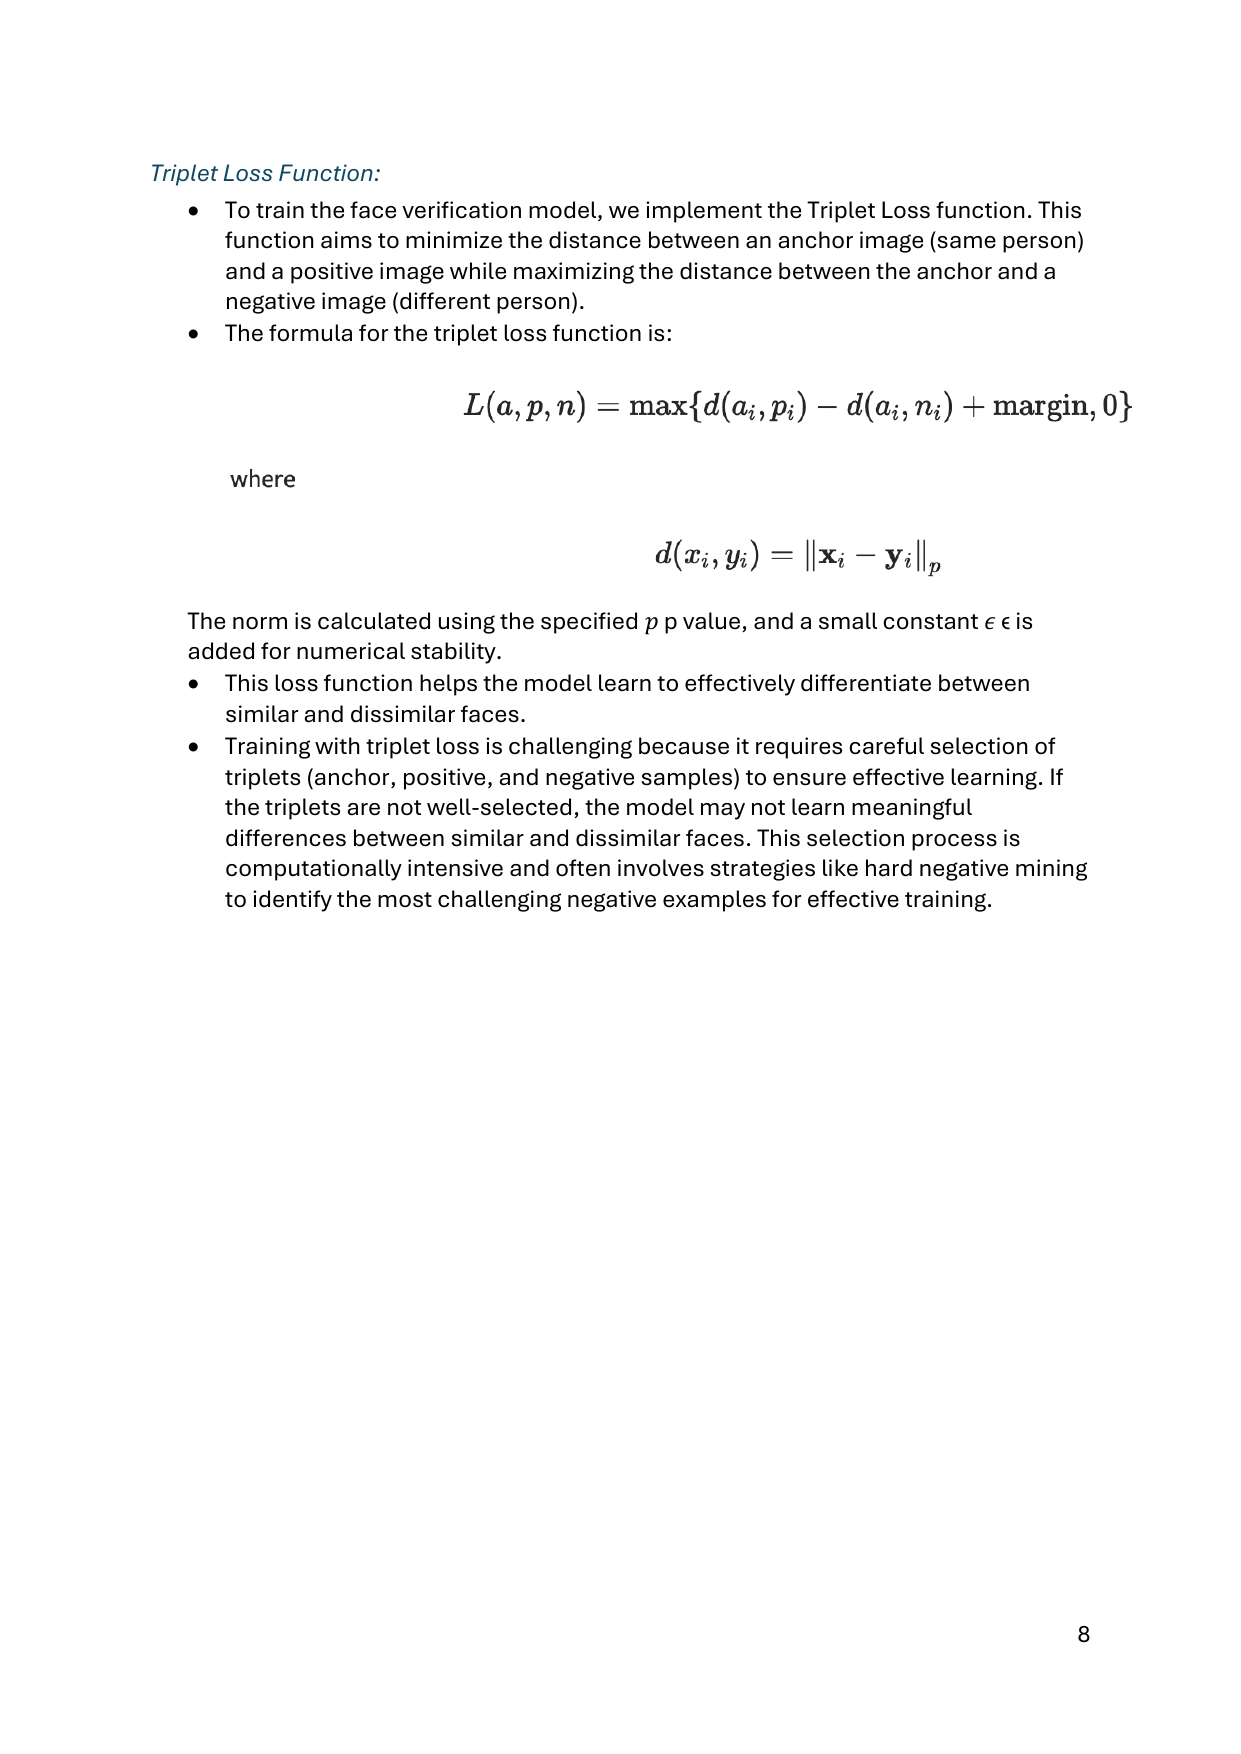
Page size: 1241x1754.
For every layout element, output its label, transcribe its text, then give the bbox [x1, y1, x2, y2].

subtitle Triplet Loss Function: [150, 158, 1090, 189]
list This loss function helps the model learn to effectively differentiate between similar and dissimilar faces. [187, 667, 1090, 729]
picture [225, 348, 1166, 606]
text The norm is calculated using the specified 𝑝 p value, and a small constant 𝜖 ϵ is added for numerical stability. [187, 605, 1090, 667]
list Training with triplet loss is challenging because it requires careful selection of triplets (anchor, positive, and negative samples) to ensure effective learning. If the triplets are not well-selected, the model may not learn meaningful differences between similar and dissimilar faces. This selection process is computationally intensive and often involves strategies like hard negative mining to identify the most challenging negative examples for effective training. [187, 729, 1090, 914]
list To train the face verification model, we implement the Triplet Loss function. This function aims to minimize the distance between an anchor image (same person) and a positive image while maximizing the distance between the anchor and a negative image (different person). [187, 193, 1090, 317]
